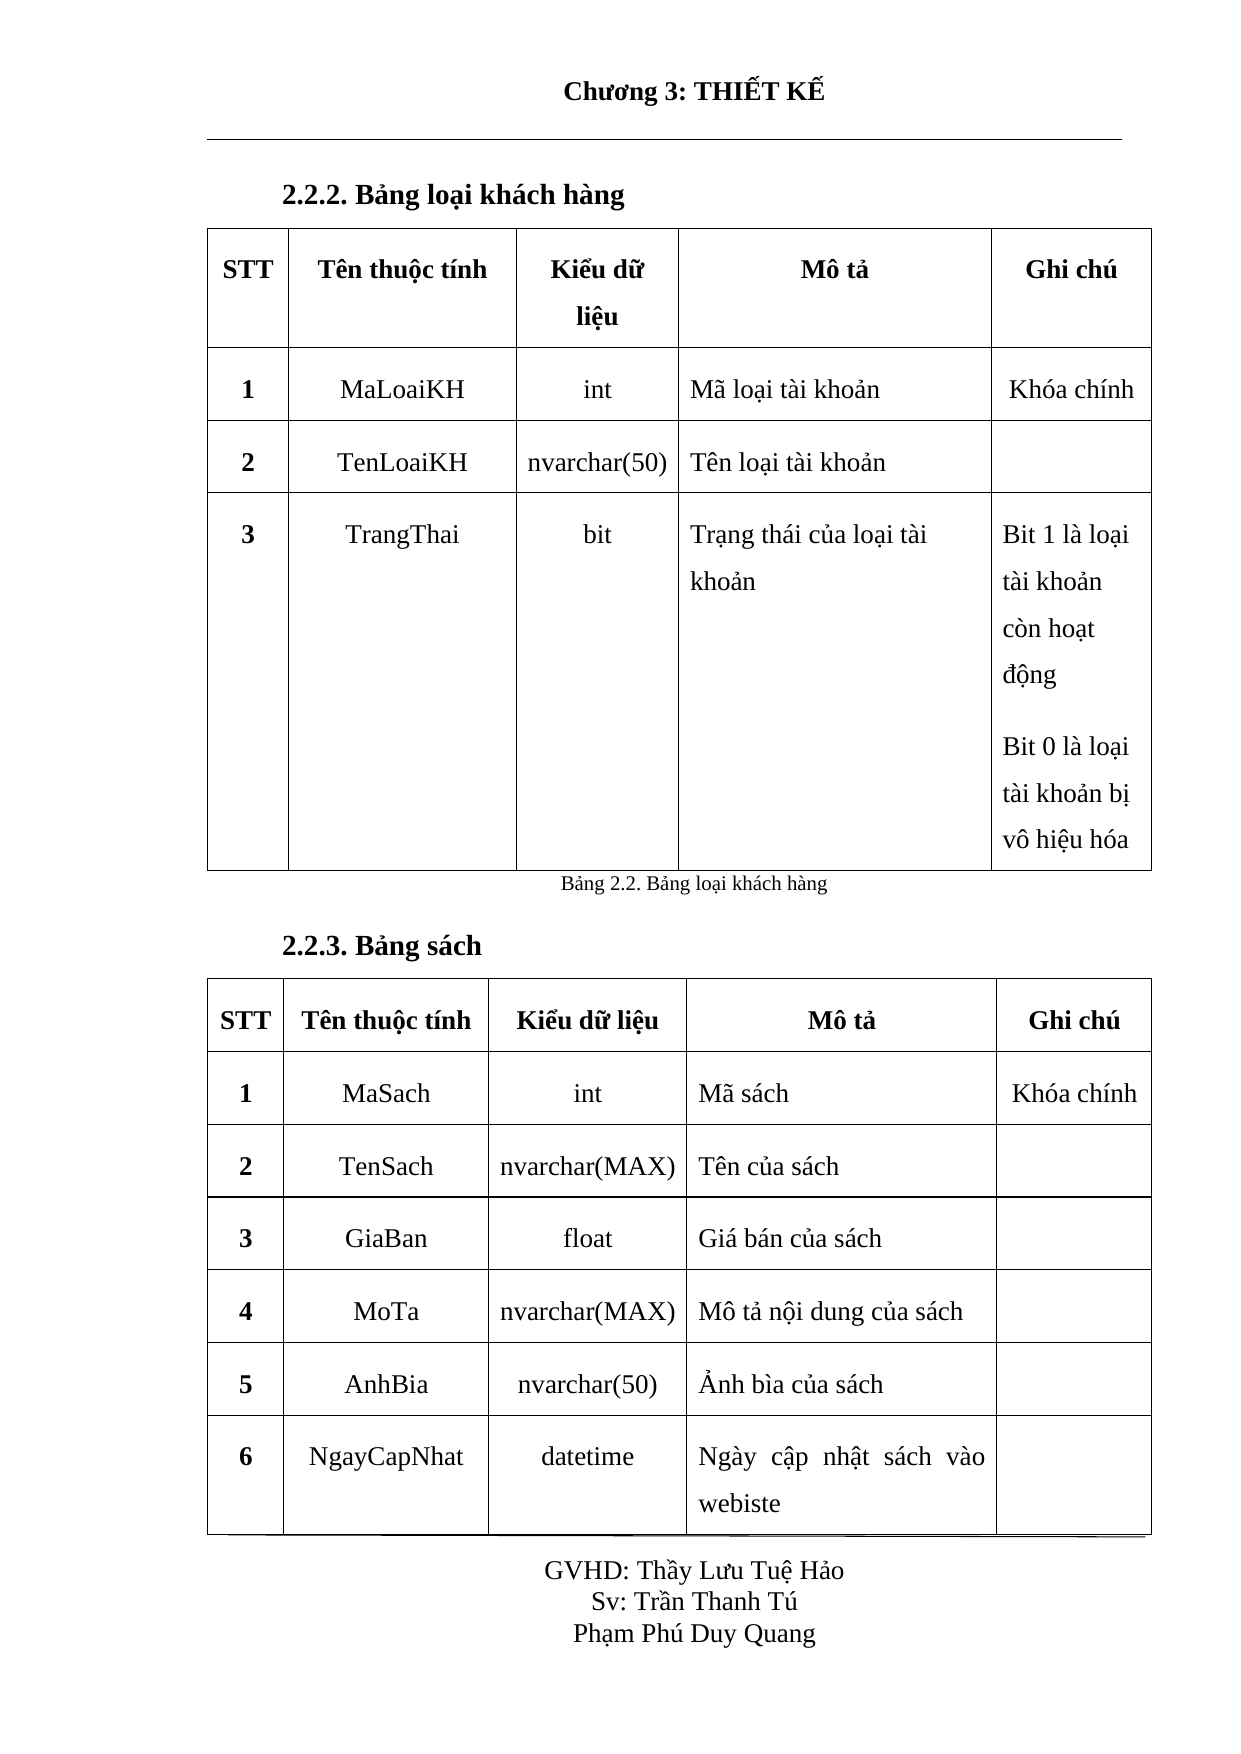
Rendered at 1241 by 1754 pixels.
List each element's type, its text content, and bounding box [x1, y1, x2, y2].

table_cell 1 [208, 348, 288, 419]
table_header STT [208, 229, 288, 347]
table_cell 5 [208, 1343, 283, 1414]
table_cell [997, 1198, 1151, 1269]
table_cell 2 [208, 421, 288, 492]
table_cell Ngày cập nhật sách vào webiste [687, 1416, 996, 1534]
table_cell datetime [489, 1416, 686, 1534]
table_header Tên thuộc tính [284, 979, 488, 1051]
table_cell Mã loại tài khoản [679, 348, 991, 419]
table_cell nvarchar(50) [489, 1343, 686, 1414]
table_cell [997, 1270, 1151, 1342]
table_cell nvarchar(MAX) [489, 1270, 686, 1342]
table_cell [992, 421, 1151, 492]
table_header Mô tả [687, 979, 996, 1051]
table_cell Tên loại tài khoản [679, 421, 991, 492]
table_header Tên thuộc tính [289, 229, 516, 347]
table_cell TenLoaiKH [289, 421, 516, 492]
table_cell NgayCapNhat [284, 1416, 488, 1534]
text Bảng 2.2. Bảng loại khách hàng [207, 871, 1122, 895]
table_cell bit [517, 493, 678, 870]
table_cell Trạng thái của loại tài khoản [679, 493, 991, 870]
table_cell Tên của sách [687, 1125, 996, 1196]
table_cell [997, 1125, 1151, 1196]
table_cell Giá bán của sách [687, 1198, 996, 1269]
table_cell int [517, 348, 678, 419]
table_cell nvarchar(MAX) [489, 1125, 686, 1196]
table_cell 1 [208, 1052, 283, 1124]
table_cell Khóa chính [992, 348, 1151, 419]
table_cell int [489, 1052, 686, 1124]
table_cell Ảnh bìa của sách [687, 1343, 996, 1414]
table_cell MaLoaiKH [289, 348, 516, 419]
table_cell Khóa chính [997, 1052, 1151, 1124]
table_header Ghi chú [997, 979, 1151, 1051]
table_cell [997, 1416, 1151, 1534]
table_cell MaSach [284, 1052, 488, 1124]
table_cell Mô tả nội dung của sách [687, 1270, 996, 1342]
table_cell 6 [208, 1416, 283, 1534]
table_cell TenSach [284, 1125, 488, 1196]
table_cell 4 [208, 1270, 283, 1342]
table_cell 3 [208, 1198, 283, 1269]
table_cell TrangThai [289, 493, 516, 870]
table_cell float [489, 1198, 686, 1269]
subtitle Bảng sách [282, 928, 1122, 961]
table_cell MoTa [284, 1270, 488, 1342]
table_cell GiaBan [284, 1198, 488, 1269]
table_cell Mã sách [687, 1052, 996, 1124]
table_cell Bit 1 là loại tài khoản còn hoạt động Bit 0 là loại tài khoản bị vô hiệu hóa [992, 493, 1151, 870]
table_header Kiểu dữ liệu [489, 979, 686, 1051]
table_header Ghi chú [992, 229, 1151, 347]
table_header STT [208, 979, 283, 1051]
table_cell [997, 1343, 1151, 1414]
subtitle Bảng loại khách hàng [282, 177, 1122, 211]
table_cell 3 [208, 493, 288, 870]
table_header Kiểu dữ liệu [517, 229, 678, 347]
table_cell nvarchar(50) [517, 421, 678, 492]
table_cell 2 [208, 1125, 283, 1196]
table_cell AnhBia [284, 1343, 488, 1414]
table_header Mô tả [679, 229, 991, 347]
